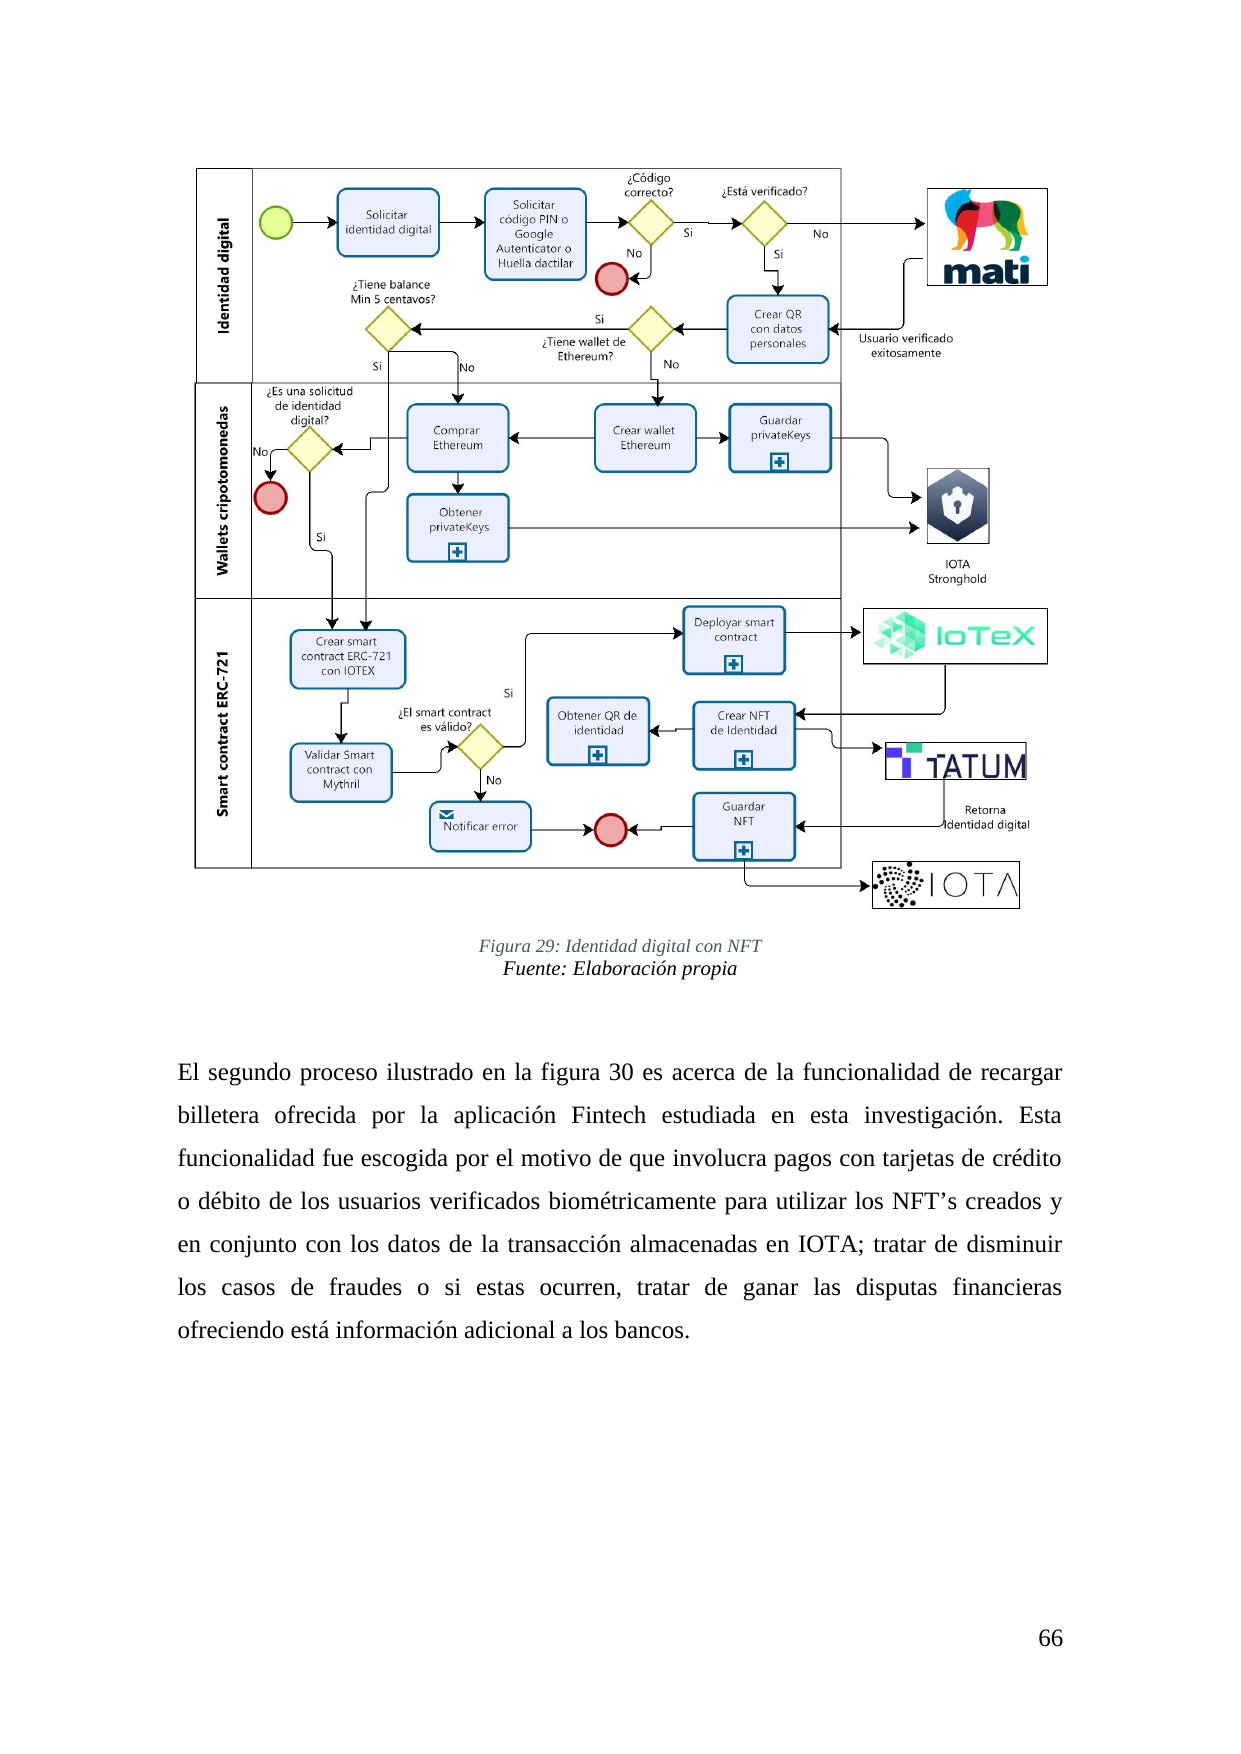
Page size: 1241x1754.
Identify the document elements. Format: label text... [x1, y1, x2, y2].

picture [177, 147, 1063, 916]
text El segundo proceso ilustrado en la figura 30 es acerca de la funcionalidad de recargar billetera ofrecida por la aplicación Fintech estudiada en esta investigación. Esta funcionalidad fue escogida por el motivo de que involucra pagos con tarjetas de crédito o débito de los usuarios verificados biométricamente para utilizar los NFT’s creados y en conjunto con los datos de la transacción almacenadas en IOTA; tratar de disminuir los casos de fraudes o si estas ocurren, tratar de ganar las disputas financieras ofreciendo está información adicional a los bancos. [177, 1057, 1063, 1344]
text Fuente: Elaboración propia [177, 956, 1063, 980]
